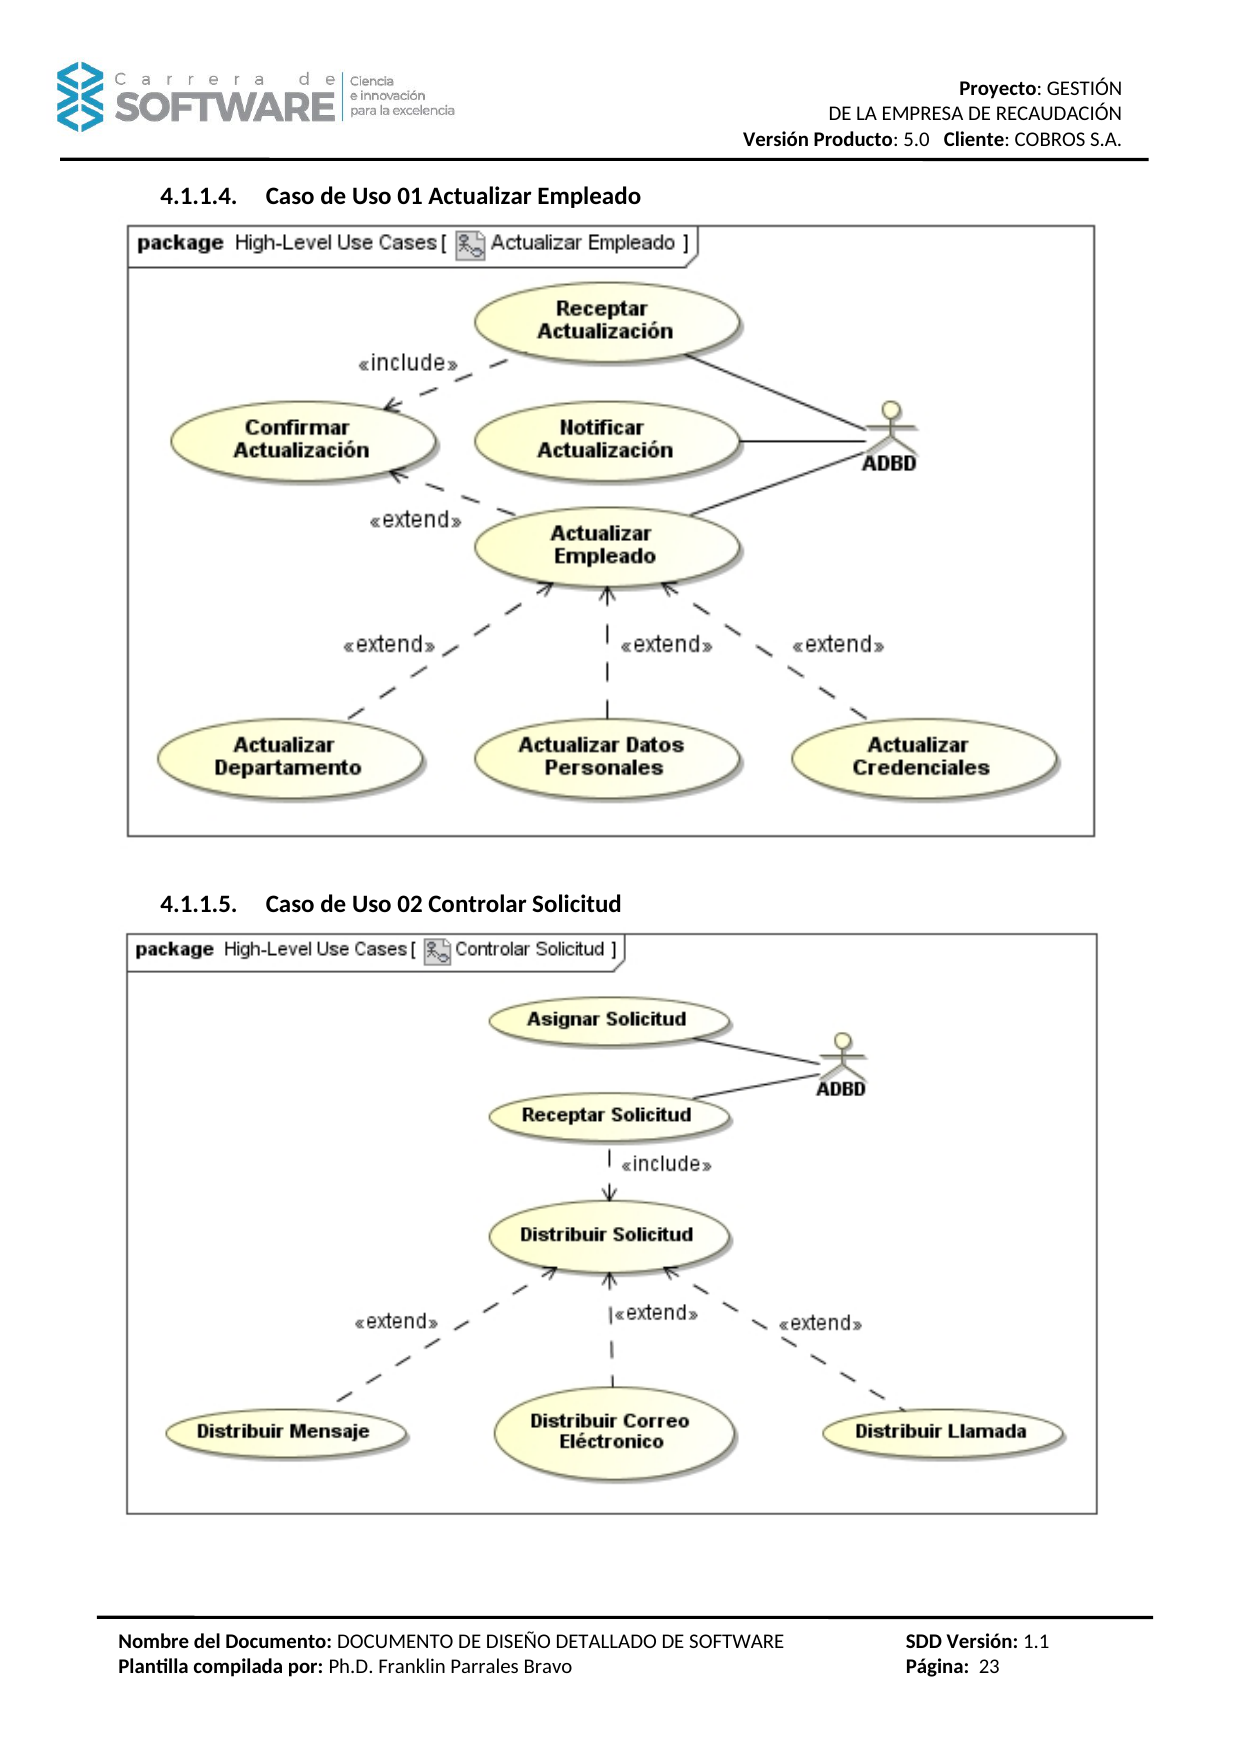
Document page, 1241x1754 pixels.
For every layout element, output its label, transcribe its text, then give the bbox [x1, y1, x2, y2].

subtitle Caso de Uso 02 Controlar Solicitud [118, 888, 1122, 919]
picture [118, 925, 1122, 1539]
picture [118, 216, 1122, 864]
picture [46, 46, 461, 154]
subtitle Caso de Uso 01 Actualizar Empleado [118, 180, 1122, 211]
